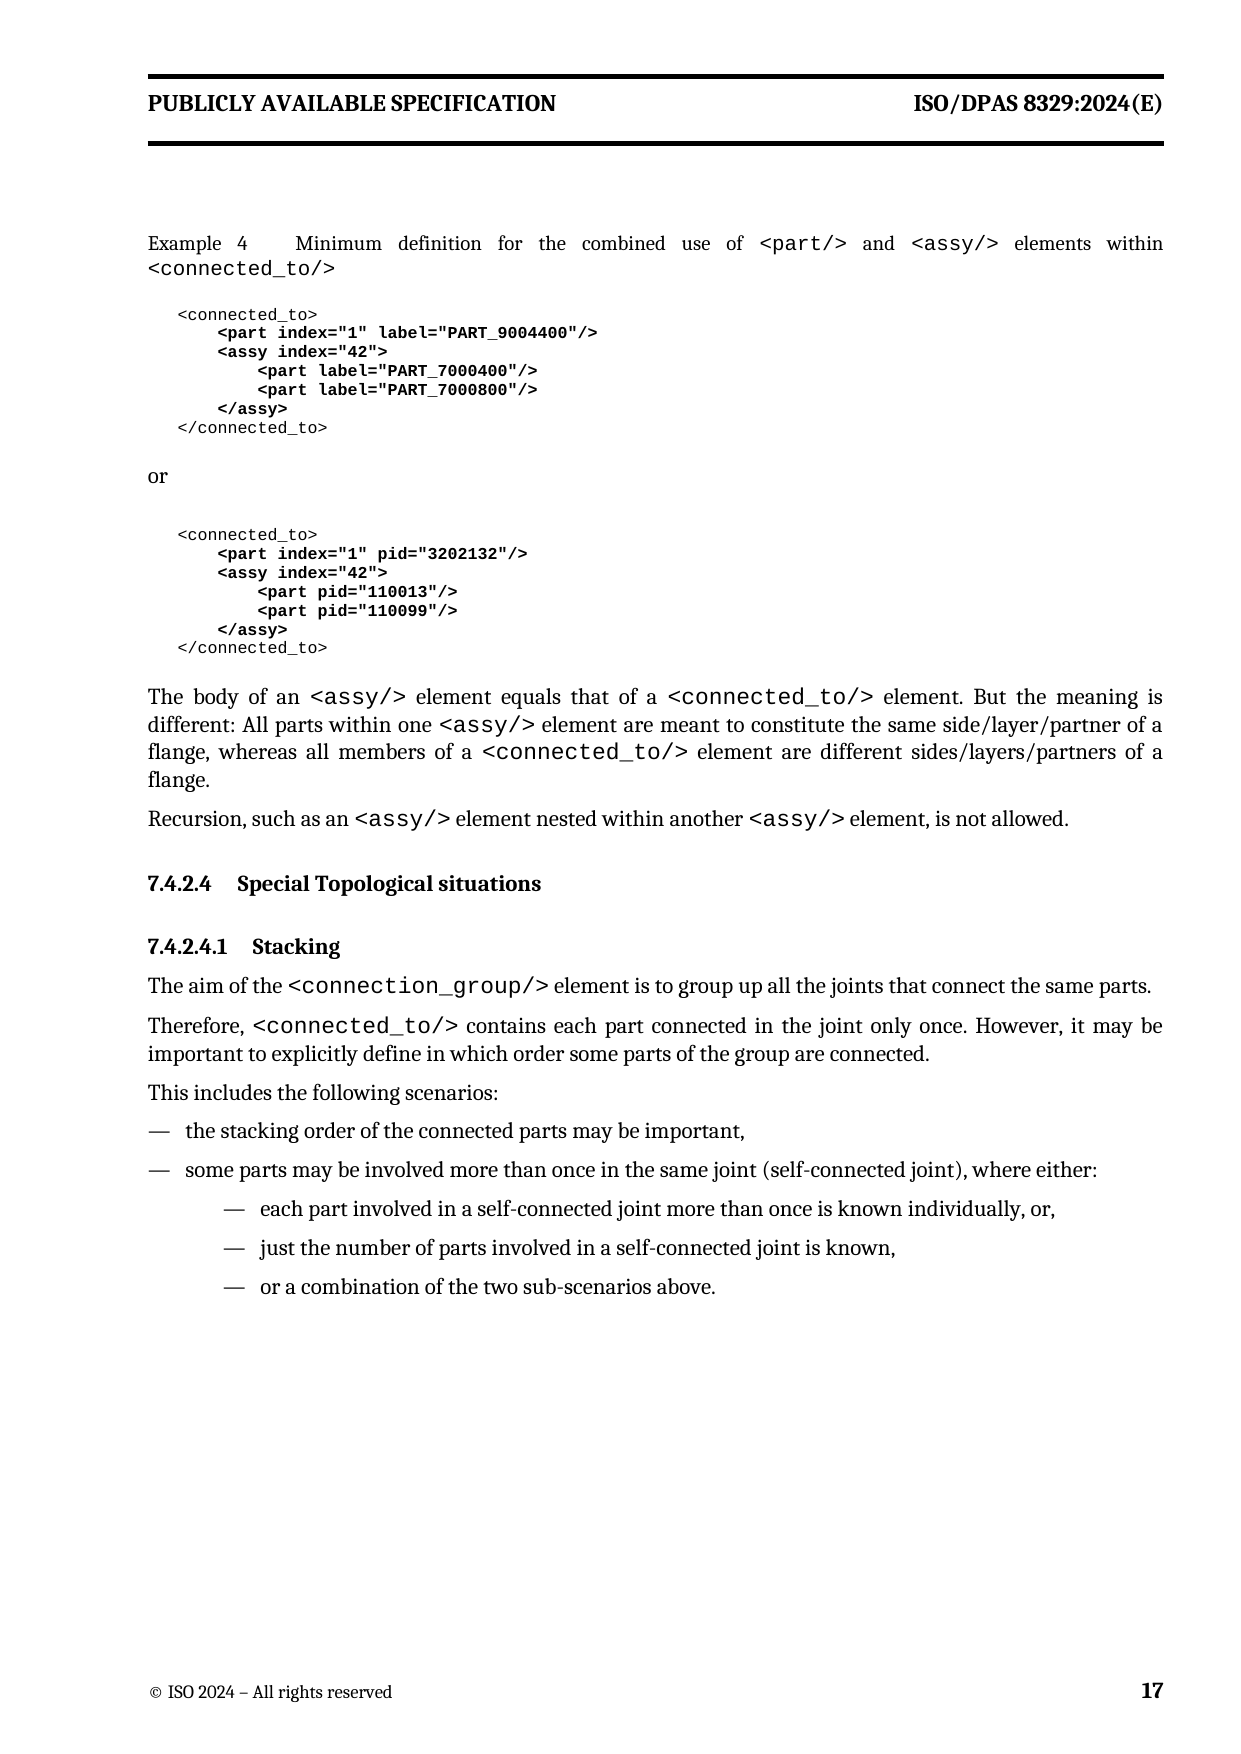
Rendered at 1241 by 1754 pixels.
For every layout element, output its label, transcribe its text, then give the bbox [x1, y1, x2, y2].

text <part label="PART_7000800"/> [165, 382, 1146, 400]
text Recursion, such as an <assy/> element nested within another <assy/> element, is not allowed. [148, 805, 1163, 833]
text <part index="1" pid="3202132"/> [165, 546, 1146, 565]
text <part index="1" label="PART_9004400"/> [165, 325, 1146, 344]
text <assy index="42"> [165, 344, 1146, 363]
text <part label="PART_7000400"/> [165, 363, 1146, 382]
text Therefore, <connected_to/> contains each part connected in the joint only once. However, it may be important to explicitly define in which order some parts of the group are connected. [148, 1013, 1163, 1067]
list some parts may be involved more than once in the same joint (self-connected joint), where either: [148, 1157, 1163, 1183]
subtitle Special Topological situations [148, 870, 1163, 897]
list or a combination of the two sub-scenarios above. [223, 1274, 1163, 1300]
text </assy> [165, 400, 1146, 419]
text The body of an <assy/> element equals that of a <connected_to/> element. But the meaning is different: All parts within one <assy/> element are meant to constitute the same side/layer/partner of a flange, whereas all members of a <connected_to/> element are different sides/layers/partners of a flange. [148, 684, 1163, 793]
text <part pid="110013"/> [165, 583, 1146, 602]
text Example 4 Minimum definition for the combined use of <part/> and <assy/> elements within <connected_to/> [148, 231, 1163, 281]
text <part pid="110099"/> [165, 602, 1146, 621]
text <assy index="42"> [165, 565, 1146, 583]
subtitle Stacking [148, 934, 1163, 961]
text <connected_to> [165, 527, 1146, 546]
text The aim of the <connection_group/> element is to group up all the joints that connect the same parts. [148, 973, 1163, 1001]
list the stacking order of the connected parts may be important, [148, 1118, 1163, 1144]
text </connected_to> [165, 419, 1146, 438]
text This includes the following scenarios: [148, 1079, 1163, 1106]
list each part involved in a self-connected joint more than once is known individually, or, [223, 1196, 1163, 1222]
list just the number of parts involved in a self-connected joint is known, [223, 1235, 1163, 1261]
text <connected_to> [165, 306, 1146, 325]
text </assy> [165, 621, 1146, 640]
text or [148, 463, 1163, 489]
text </connected_to> [165, 640, 1146, 659]
